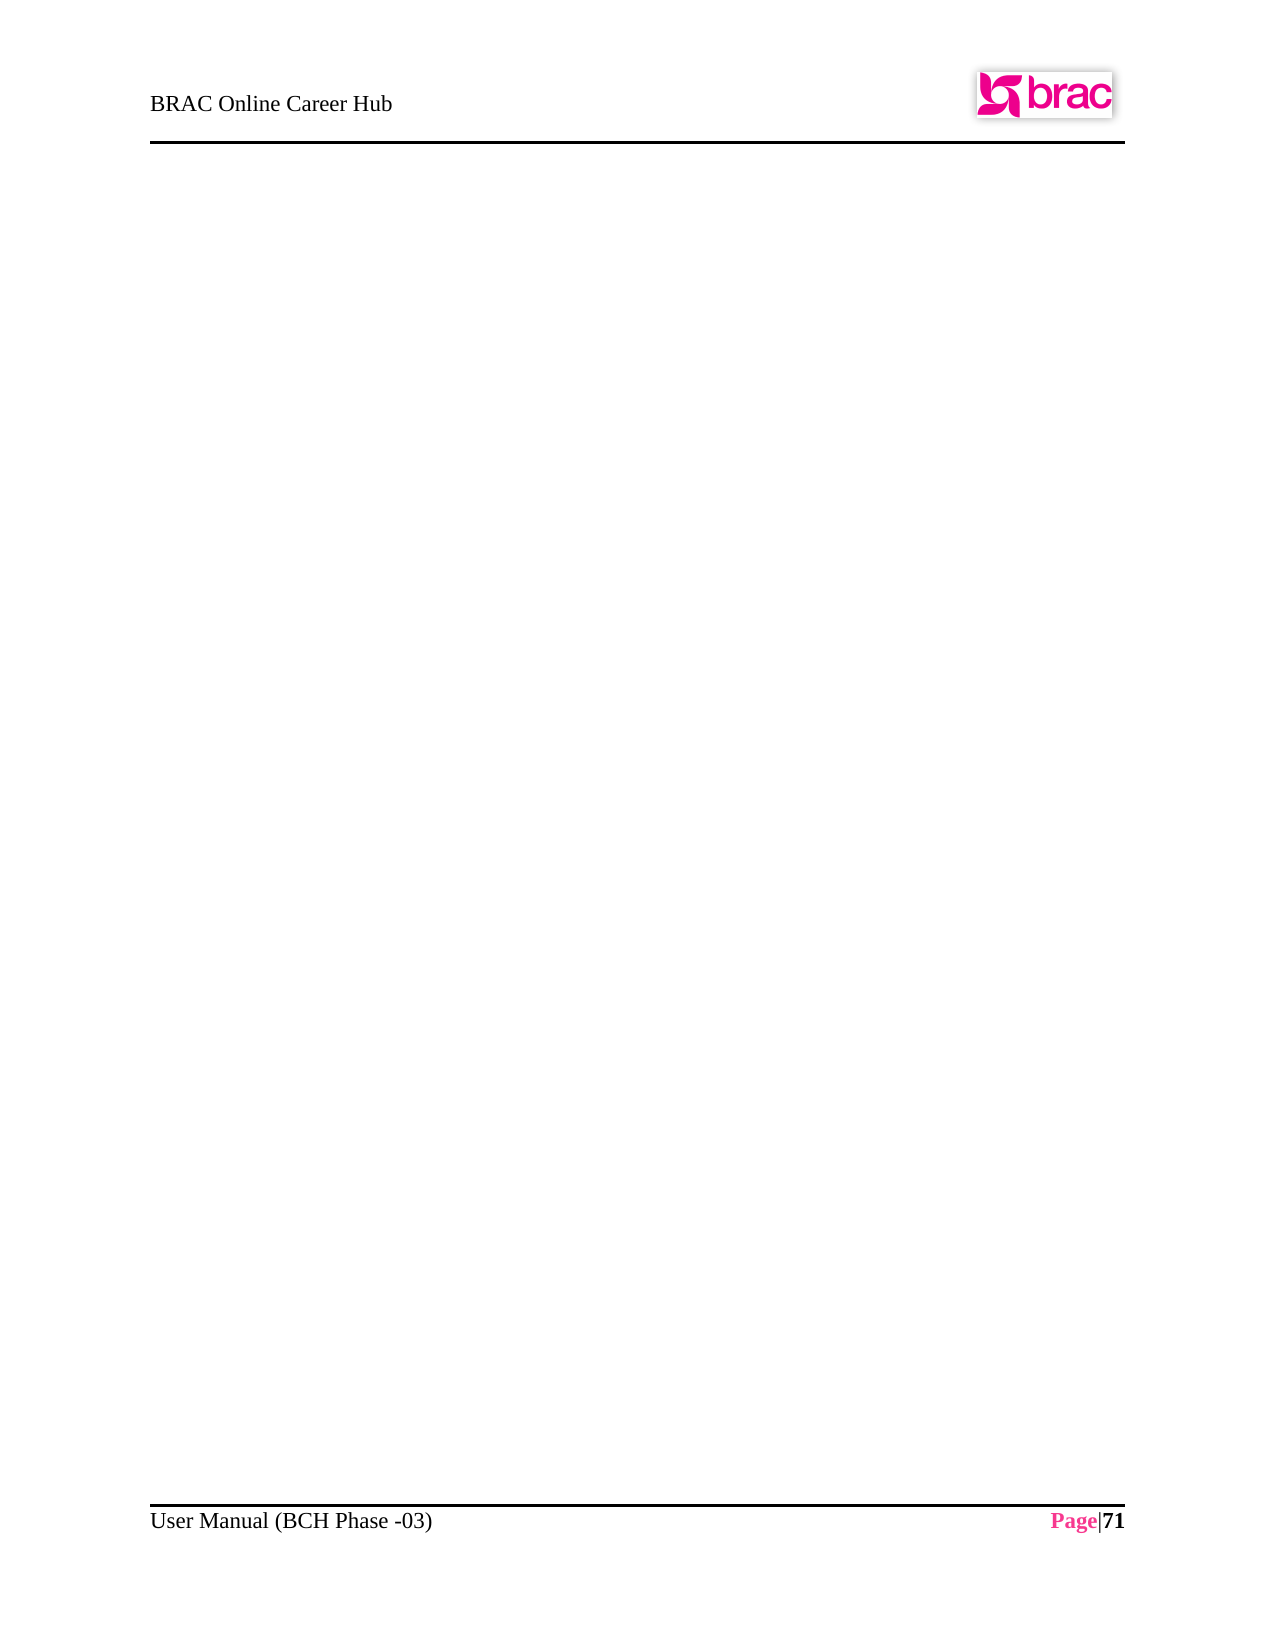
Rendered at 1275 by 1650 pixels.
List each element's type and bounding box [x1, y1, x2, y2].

picture [977, 72, 1112, 118]
